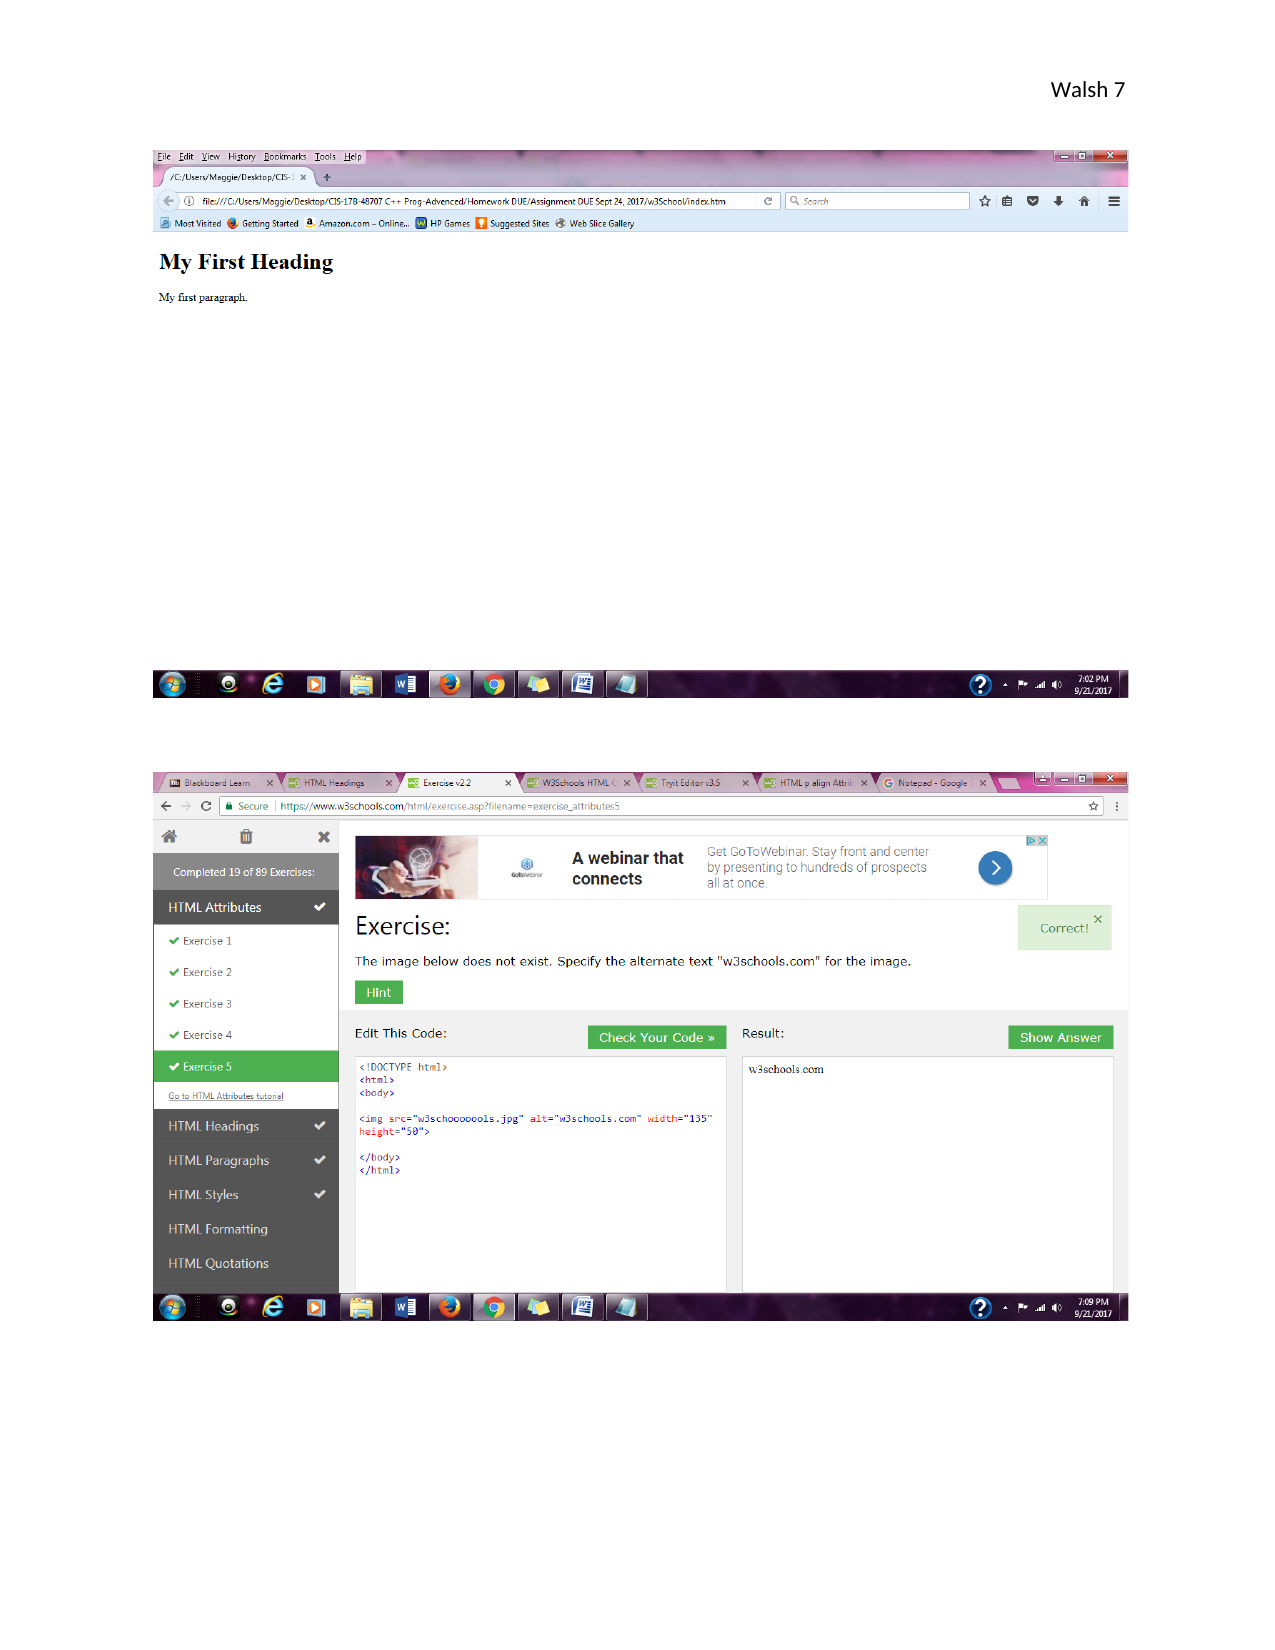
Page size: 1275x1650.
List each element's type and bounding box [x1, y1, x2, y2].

picture [153, 150, 1129, 698]
picture [153, 772, 1129, 1321]
